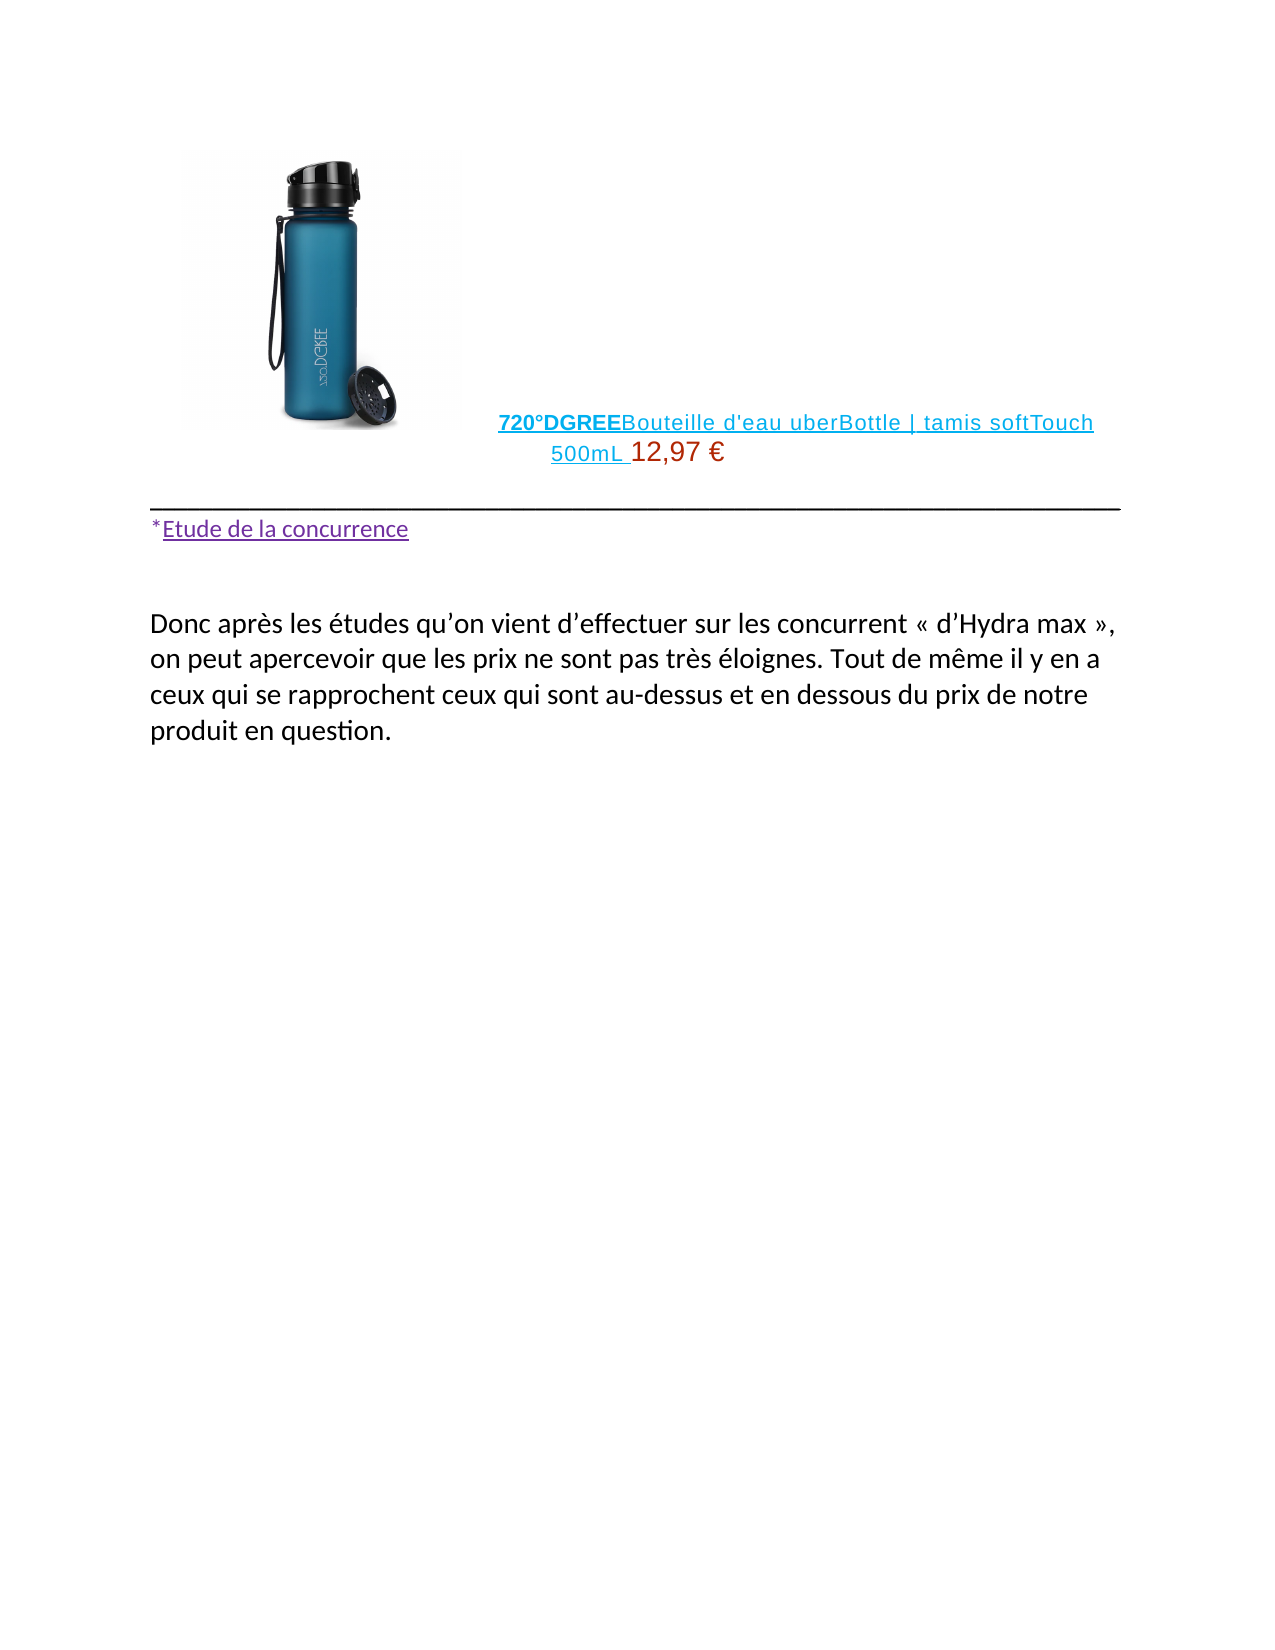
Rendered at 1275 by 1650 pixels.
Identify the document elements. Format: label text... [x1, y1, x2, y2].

text *Etude de la concurrence [150, 513, 1125, 544]
picture [181, 150, 462, 430]
text ______________________________________________________________________________ [150, 483, 1125, 513]
text Donc après les études qu’on vient d’effectuer sur les concurrent « d’Hydra max », on peut apercevoir que les prix ne sont pas très éloignes. Tout de même il y en a ceux qui se rapprochent ceux qui sont au-dessus et en dessous du prix de notre produit en question. [150, 605, 1125, 747]
